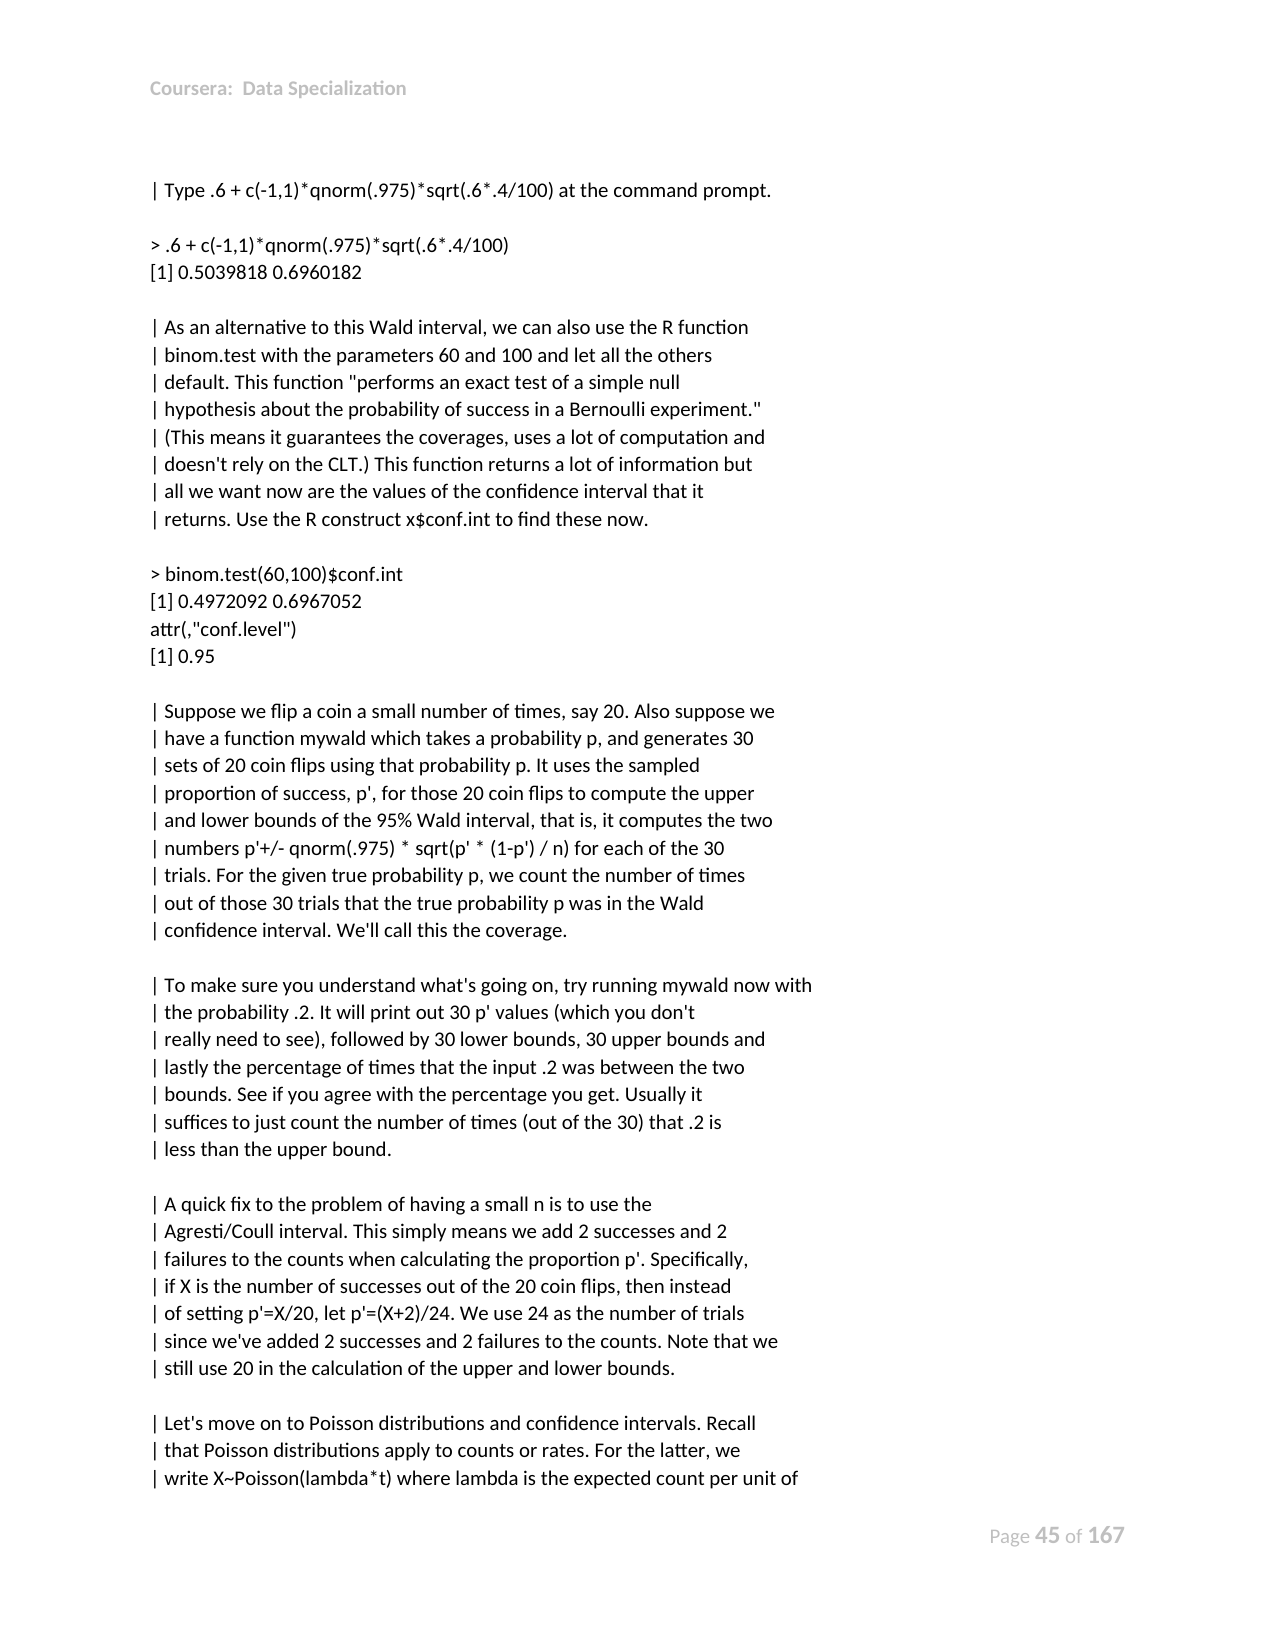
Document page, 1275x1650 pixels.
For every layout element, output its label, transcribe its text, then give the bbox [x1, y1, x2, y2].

text attr(,"conf.level") [150, 616, 1125, 641]
text [1] 0.4972092 0.6967052 [150, 588, 1125, 614]
text | A quick fix to the problem of having a small n is to use the [150, 1191, 1125, 1216]
text | all we want now are the values of the confidence interval that it [150, 479, 1125, 504]
text | lastly the percentage of times that the input .2 was between the two [150, 1054, 1125, 1079]
text | bounds. See if you agree with the percentage you get. Usually it [150, 1081, 1125, 1107]
text | have a function mywald which takes a probability p, and generates 30 [150, 725, 1125, 751]
text | proportion of success, p', for those 20 coin flips to compute the upper [150, 780, 1125, 806]
text > .6 + c(-1,1)*qnorm(.975)*sqrt(.6*.4/100) [150, 232, 1125, 258]
text [1] 0.5039818 0.6960182 [150, 259, 1125, 285]
text | Let's move on to Poisson distributions and confidence intervals. Recall [150, 1410, 1125, 1436]
text | binom.test with the parameters 60 and 100 and let all the others [150, 342, 1125, 367]
text | returns. Use the R construct x$conf.int to find these now. [150, 506, 1125, 532]
text | doesn't rely on the CLT.) This function returns a lot of information but [150, 451, 1125, 477]
text | hypothesis about the probability of success in a Bernoulli experiment." [150, 397, 1125, 422]
text | numbers p'+/- qnorm(.975) * sqrt(p' * (1-p') / n) for each of the 30 [150, 835, 1125, 860]
text | if X is the number of successes out of the 20 coin flips, then instead [150, 1273, 1125, 1299]
text | and lower bounds of the 95% Wald interval, that is, it computes the two [150, 807, 1125, 833]
text | that Poisson distributions apply to counts or rates. For the latter, we [150, 1438, 1125, 1463]
text | write X~Poisson(lambda*t) where lambda is the expected count per unit of [150, 1465, 1125, 1490]
text | sets of 20 coin flips using that probability p. It uses the sampled [150, 753, 1125, 778]
text | failures to the counts when calculating the proportion p'. Specifically, [150, 1246, 1125, 1271]
text | default. This function "performs an exact test of a simple null [150, 369, 1125, 394]
text [1] 0.95 [150, 643, 1125, 668]
text | (This means it guarantees the coverages, uses a lot of computation and [150, 424, 1125, 449]
text | Type .6 + c(-1,1)*qnorm(.975)*sqrt(.6*.4/100) at the command prompt. [150, 177, 1125, 203]
text > binom.test(60,100)$conf.int [150, 561, 1125, 586]
text | really need to see), followed by 30 lower bounds, 30 upper bounds and [150, 1027, 1125, 1052]
text | confidence interval. We'll call this the coverage. [150, 917, 1125, 942]
text | the probability .2. It will print out 30 p' values (which you don't [150, 999, 1125, 1025]
text | suffices to just count the number of times (out of the 30) that .2 is [150, 1109, 1125, 1134]
text | Suppose we flip a coin a small number of times, say 20. Also suppose we [150, 698, 1125, 723]
text | To make sure you understand what's going on, try running mywald now with [150, 972, 1125, 997]
text | Agresti/Coull interval. This simply means we add 2 successes and 2 [150, 1218, 1125, 1244]
text | still use 20 in the calculation of the upper and lower bounds. [150, 1355, 1125, 1381]
text | As an alternative to this Wald interval, we can also use the R function [150, 314, 1125, 340]
text | of setting p'=X/20, let p'=(X+2)/24. We use 24 as the number of trials [150, 1301, 1125, 1326]
text | less than the upper bound. [150, 1136, 1125, 1162]
text | since we've added 2 successes and 2 failures to the counts. Note that we [150, 1328, 1125, 1353]
text | trials. For the given true probability p, we count the number of times [150, 862, 1125, 888]
text | out of those 30 trials that the true probability p was in the Wald [150, 890, 1125, 915]
